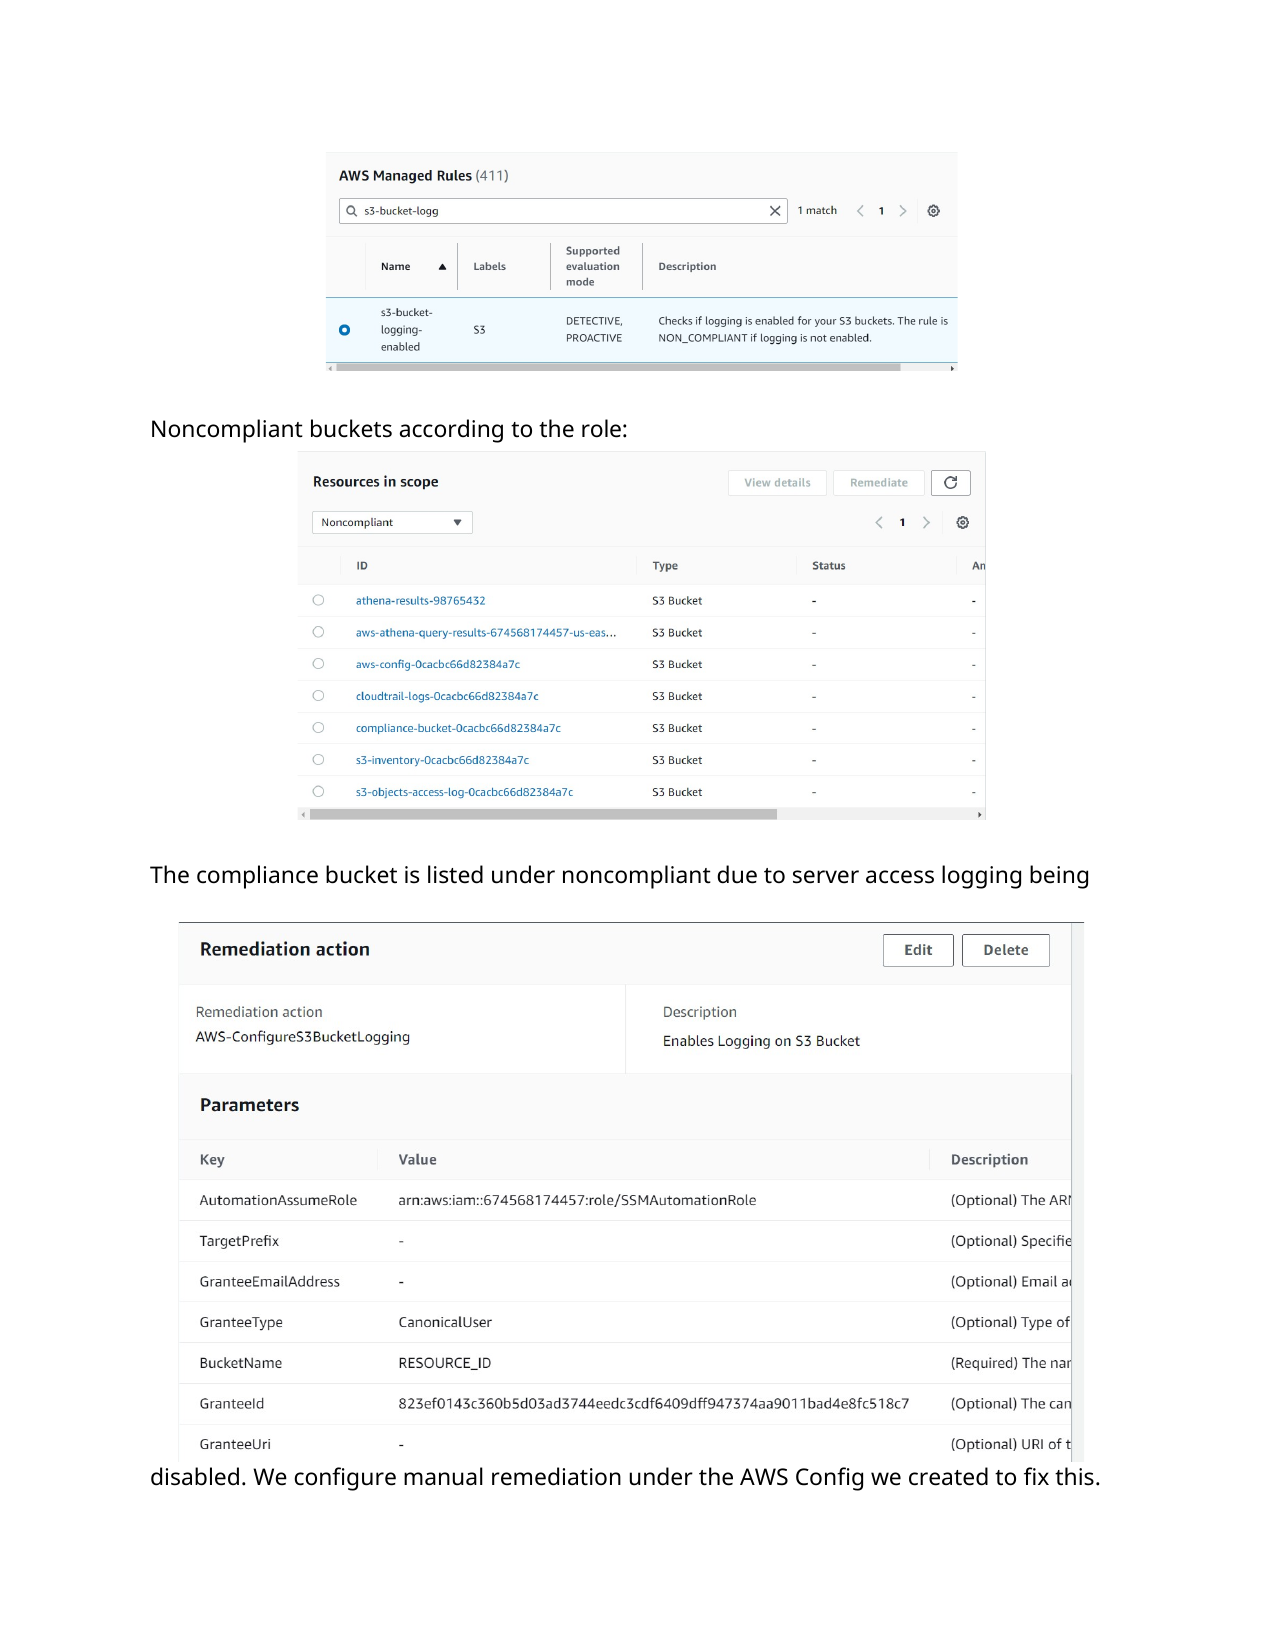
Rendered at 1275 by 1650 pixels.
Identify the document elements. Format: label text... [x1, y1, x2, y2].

text Noncompliant buckets according to the role: [150, 413, 1217, 444]
picture [297, 451, 986, 820]
text The compliance bucket is listed under noncompliant due to server access logging being disabled. We configure manual remediation under the AWS Config we created to fix this. [150, 859, 1122, 1492]
picture [325, 152, 958, 371]
